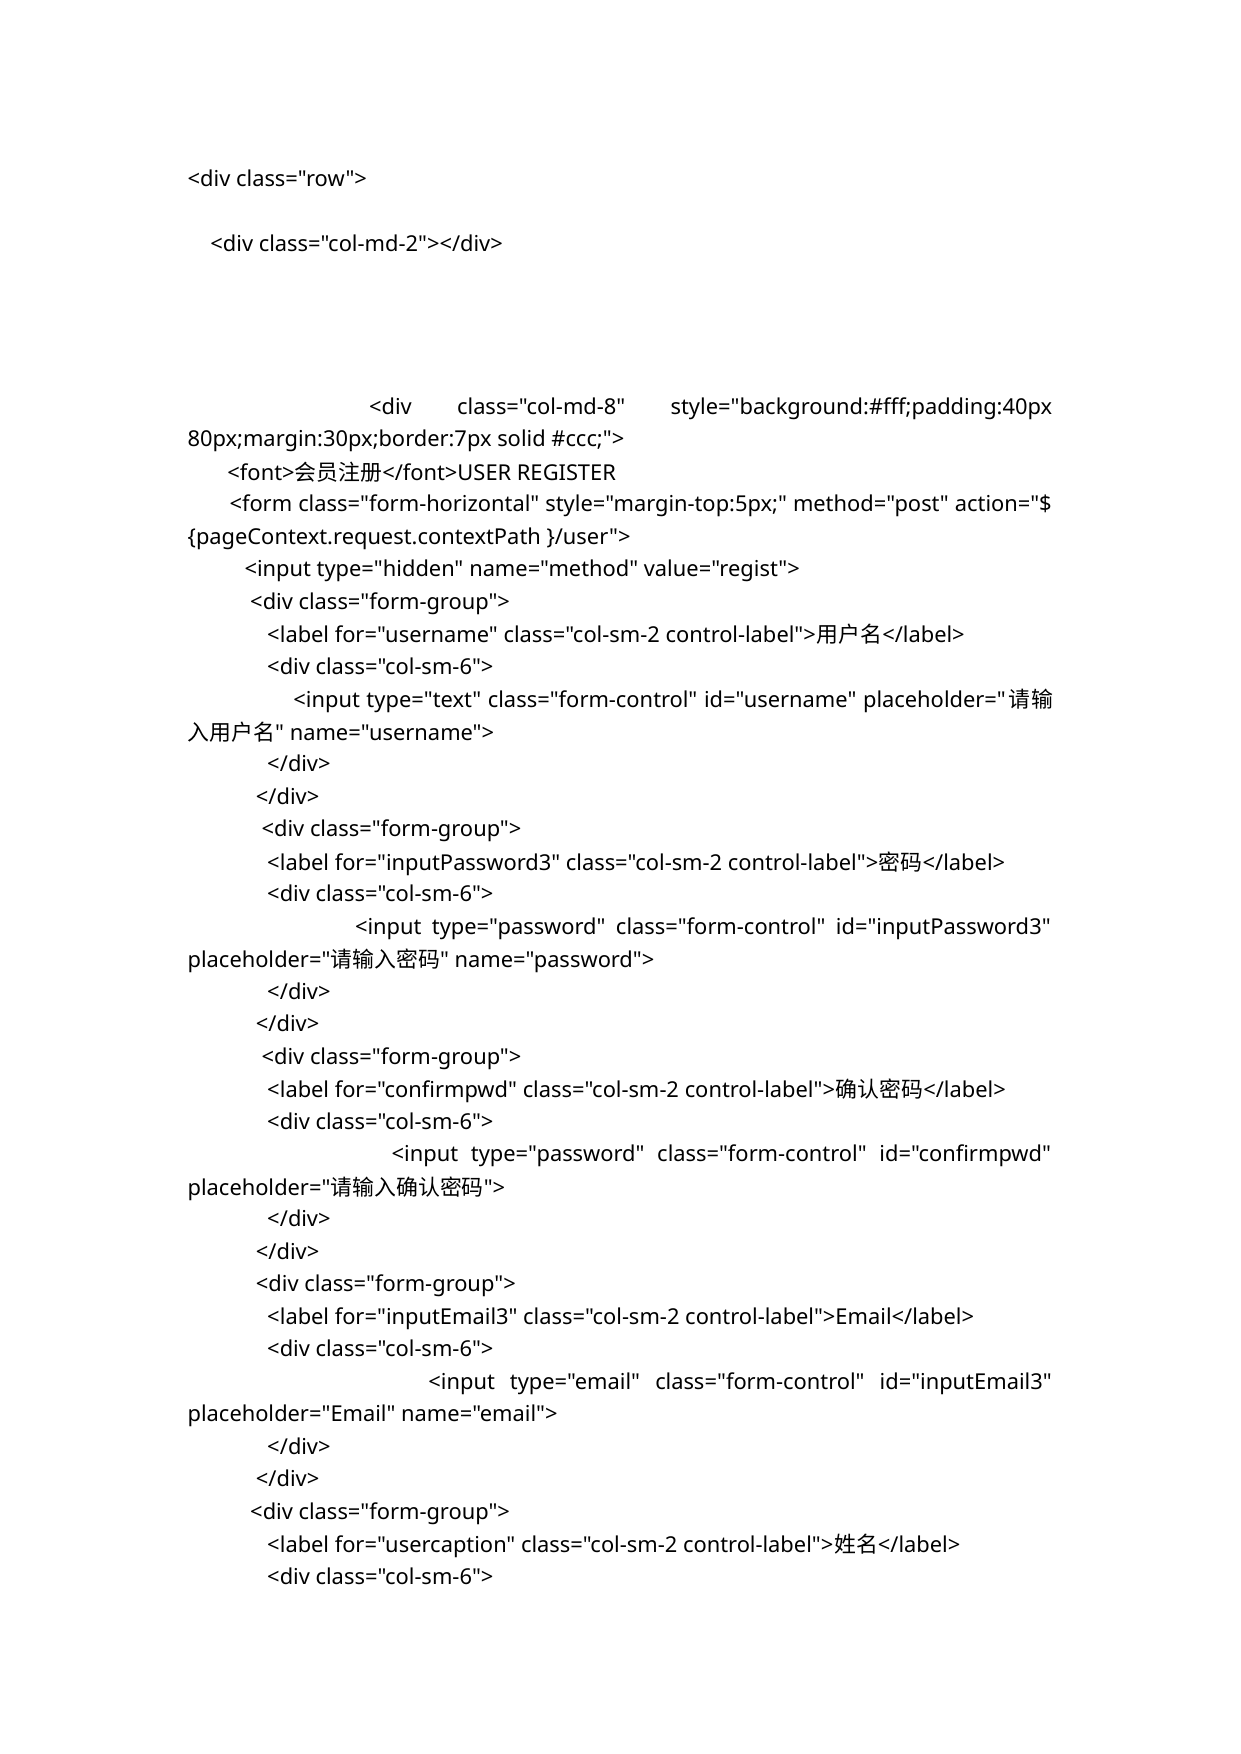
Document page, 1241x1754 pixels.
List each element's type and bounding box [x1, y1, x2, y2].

text [187, 162, 1053, 1592]
